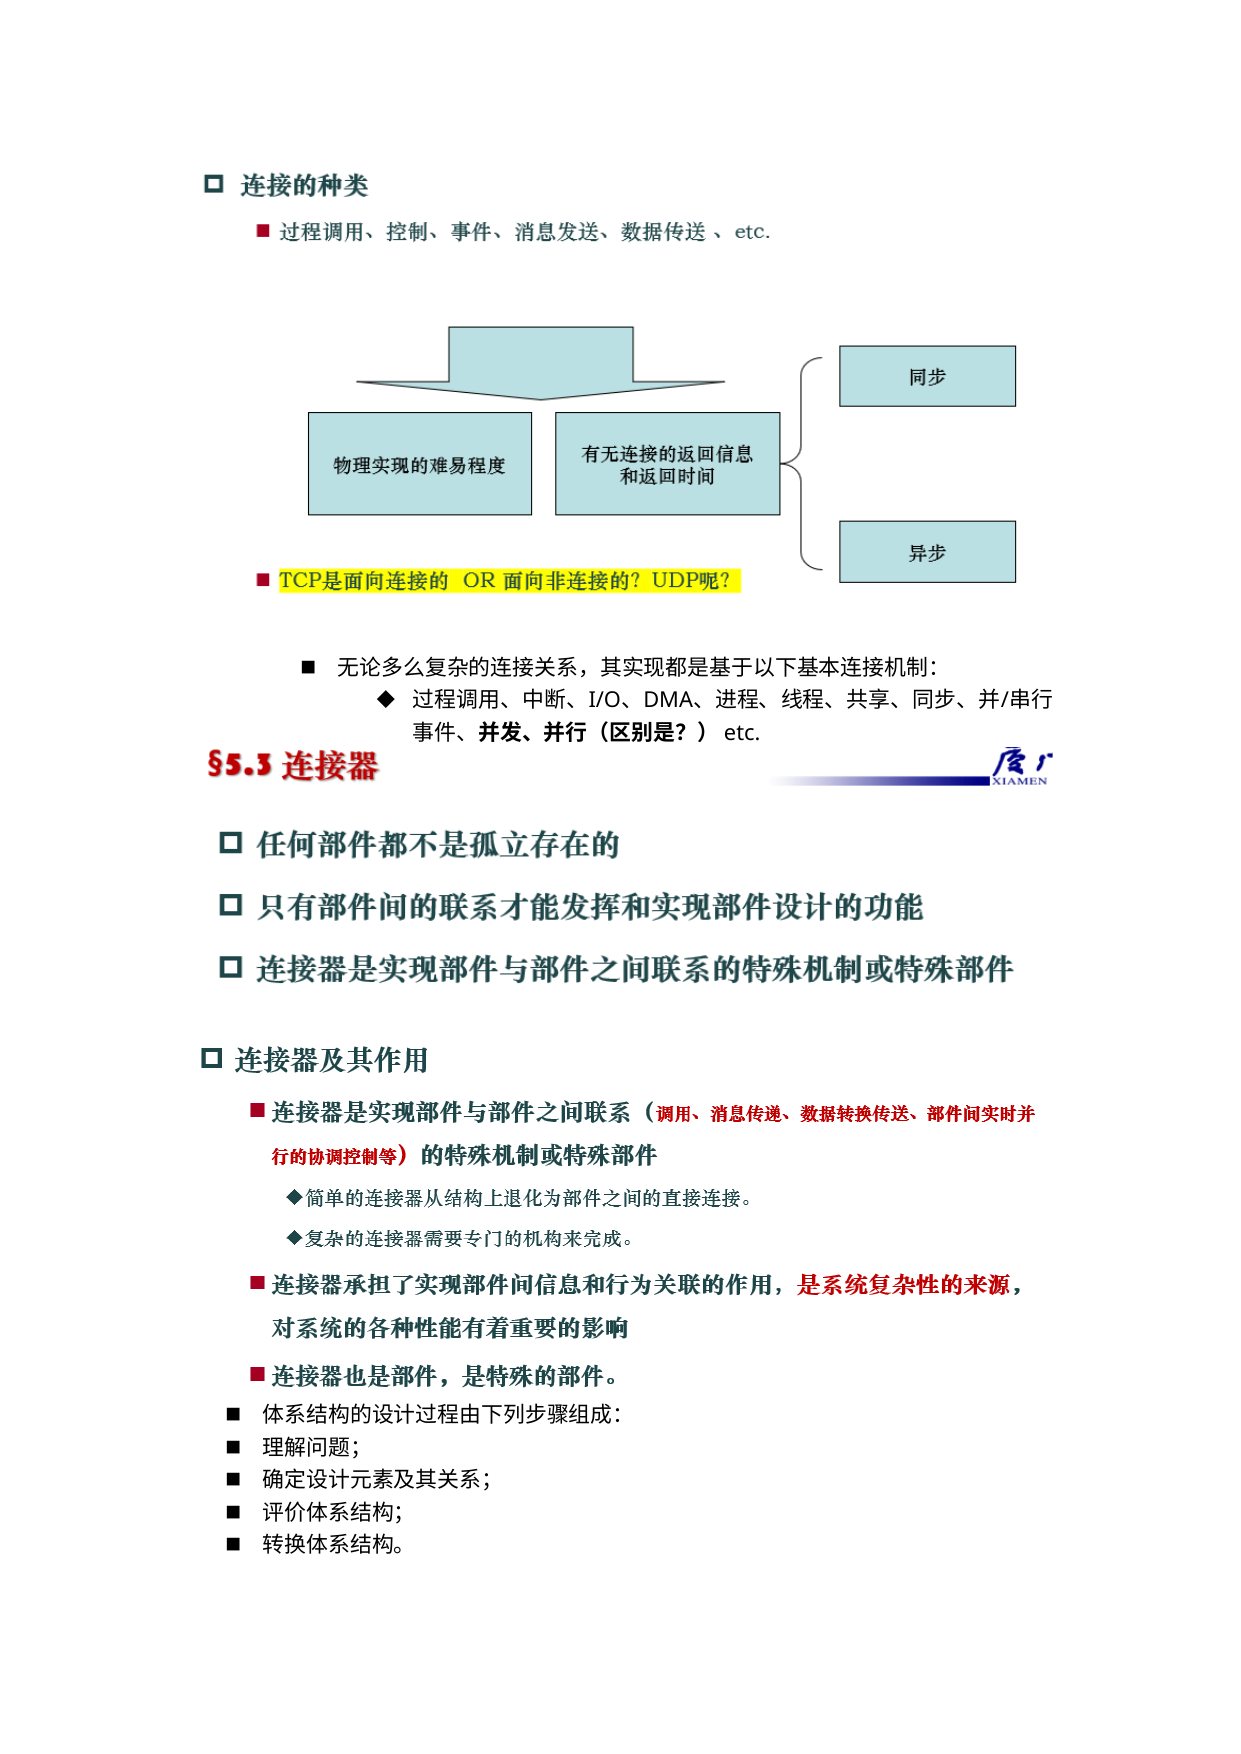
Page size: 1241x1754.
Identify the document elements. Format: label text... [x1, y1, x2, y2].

picture [187, 162, 1053, 623]
list 评价体系结构； [225, 1494, 1053, 1527]
list 过程调用、中断、I/O、DMA、进程、线程、共享、同步、并/串行、事件、并发、并行（区别是？） etc. [375, 682, 1053, 747]
picture [187, 747, 1053, 1026]
list 无论多么复杂的连接关系，其实现都是基于以下基本连接机制： [300, 649, 1053, 682]
list 理解问题； [225, 1429, 1053, 1462]
list 确定设计元素及其关系； [225, 1462, 1053, 1494]
list 转换体系结构。 [225, 1527, 1053, 1559]
list 体系结构的设计过程由下列步骤组成： [225, 1397, 1053, 1429]
picture [187, 1039, 1053, 1389]
